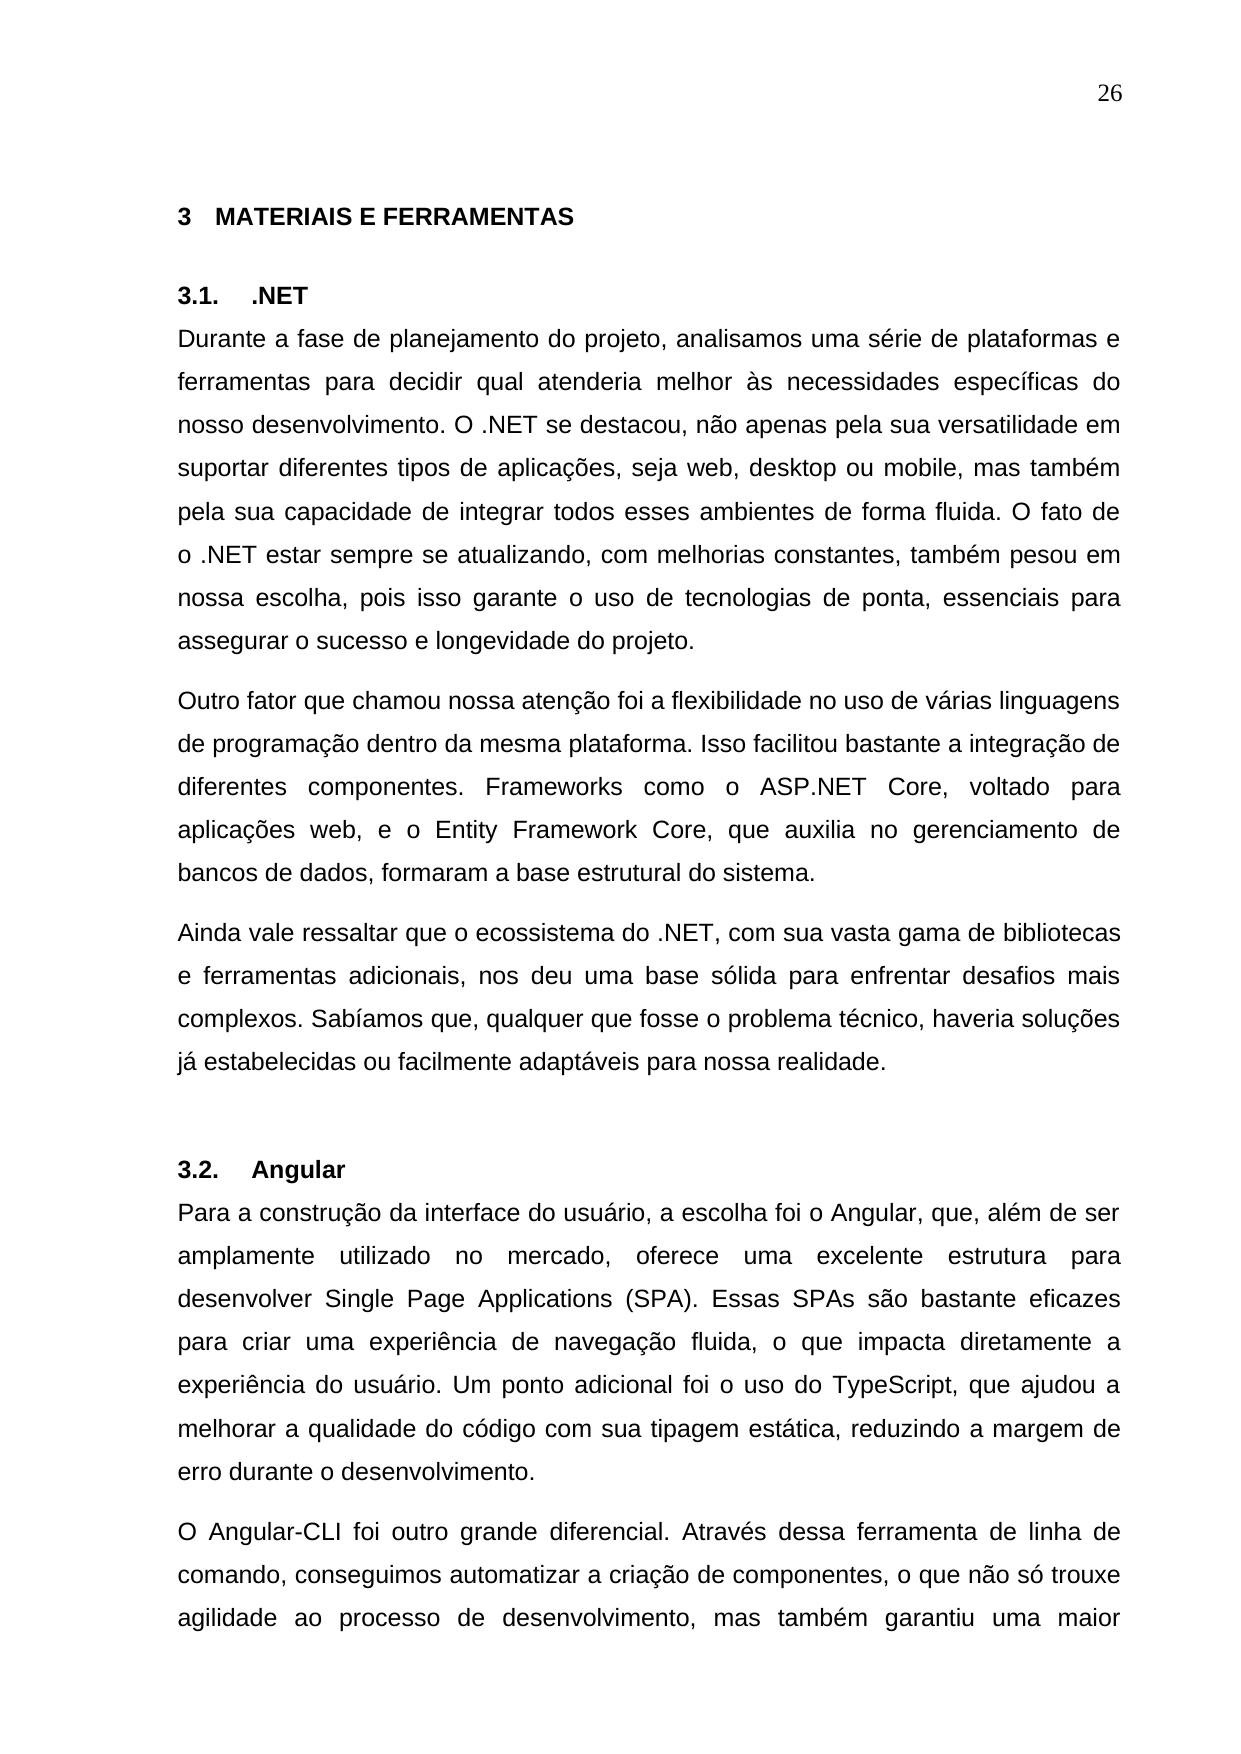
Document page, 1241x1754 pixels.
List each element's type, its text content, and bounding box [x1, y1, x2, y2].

text Para a construção da interface do usuário, a escolha foi o Angular, que, além de ser amplamente utilizado no mercado, oferece uma excelente estrutura para desenvolver Single Page Applications (SPA). Essas SPAs são bastante eficazes para criar uma experiência de navegação fluida, o que impacta diretamente a experiência do usuário. Um ponto adicional foi o uso do TypeScript, que ajudou a melhorar a qualidade do código com sua tipagem estática, reduzindo a margem de erro durante o desenvolvimento. [177, 1198, 1122, 1486]
text Durante a fase de planejamento do projeto, analisamos uma série de plataformas e ferramentas para decidir qual atenderia melhor às necessidades específicas do nosso desenvolvimento. O .NET se destacou, não apenas pela sua versatilidade em suportar diferentes tipos de aplicações, seja web, desktop ou mobile, mas também pela sua capacidade de integrar todos esses ambientes de forma fluida. O fato de o .NET estar sempre se atualizando, com melhorias constantes, também pesou em nossa escolha, pois isso garante o uso de tecnologias de ponta, essenciais para assegurar o sucesso e longevidade do projeto. [177, 324, 1122, 655]
text Outro fator que chamou nossa atenção foi a flexibilidade no uso de várias linguagens de programação dentro da mesma plataforma. Isso facilitou bastante a integração de diferentes componentes. Frameworks como o ASP.NET Core, voltado para aplicações web, e o Entity Framework Core, que auxilia no gerenciamento de bancos de dados, formaram a base estrutural do sistema. [177, 686, 1122, 887]
text Ainda vale ressaltar que o ecossistema do .NET, com sua vasta gama de bibliotecas e ferramentas adicionais, nos deu uma base sólida para enfrentar desafios mais complexos. Sabíamos que, qualquer que fosse o problema técnico, haveria soluções já estabelecidas ou facilmente adaptáveis para nossa realidade. [177, 918, 1122, 1076]
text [177, 1517, 1122, 1632]
subtitle MATERIAIS E FERRAMENTAS [177, 202, 1122, 231]
subtitle .NET [177, 281, 1122, 310]
subtitle Angular [177, 1155, 1122, 1184]
